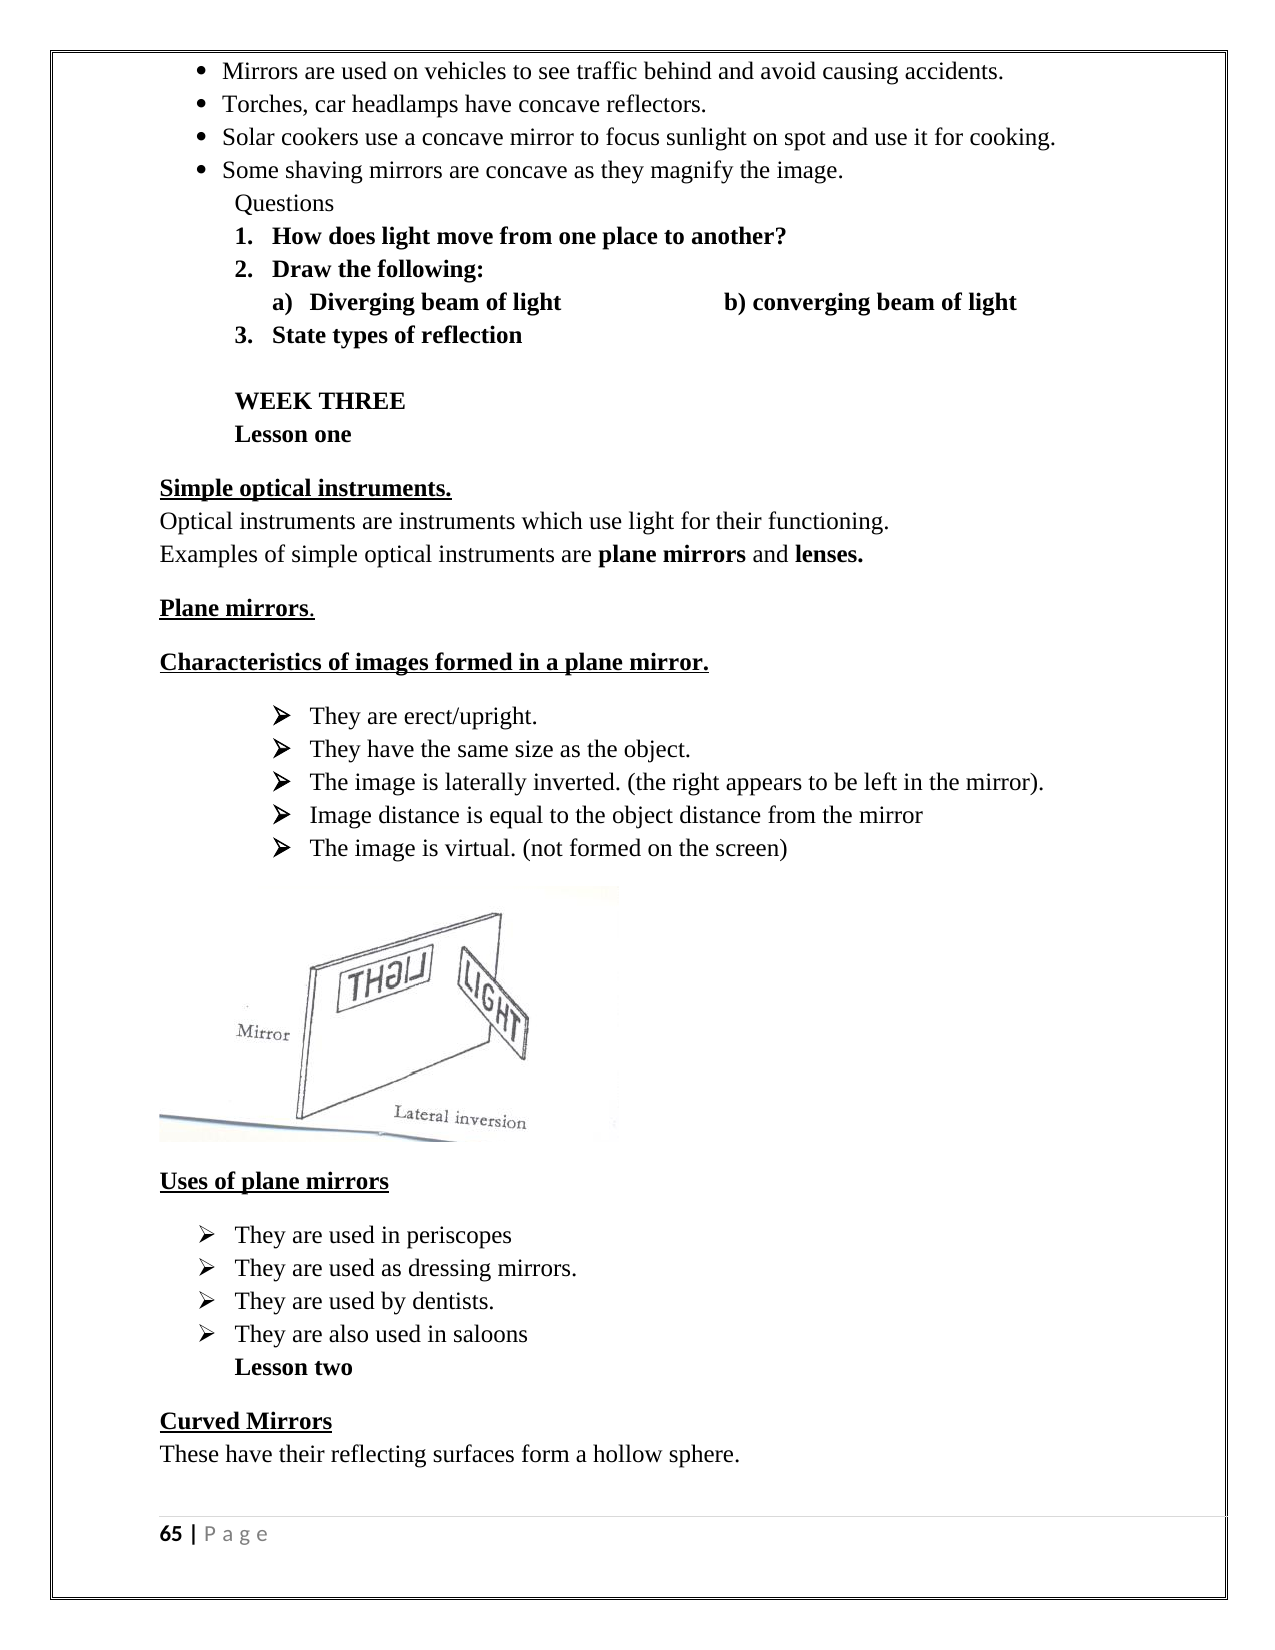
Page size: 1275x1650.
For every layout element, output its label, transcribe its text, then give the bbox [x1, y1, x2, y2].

text Plane mirrors. [159, 593, 1225, 622]
list Lesson two [234, 1352, 1225, 1381]
list Draw the following: [234, 254, 1225, 283]
text Uses of plane mirrors [159, 1166, 1225, 1195]
list Torches, car headlamps have concave reflectors. [197, 89, 1225, 118]
list Image distance is equal to the object distance from the mirror [272, 800, 1225, 829]
list They are used in periscopes [197, 1220, 1225, 1249]
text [159, 1406, 1225, 1468]
list They are erect/upright. [272, 701, 1225, 730]
list The image is laterally inverted. (the right appears to be left in the mirror). [272, 767, 1225, 796]
list Lesson one [234, 419, 1225, 448]
list They are used by dentists. [197, 1286, 1225, 1315]
list Mirrors are used on vehicles to see traffic behind and avoid causing accidents. [197, 56, 1225, 85]
list Diverging beam of light b) converging beam of light [272, 287, 1225, 316]
list The image is virtual. (not formed on the screen) [272, 833, 1225, 862]
text Characteristics of images formed in a plane mirror. [159, 647, 1225, 676]
list They have the same size as the object. [272, 734, 1225, 763]
list How does light move from one place to another? [234, 221, 1225, 250]
list Questions [234, 188, 1225, 217]
list Some shaving mirrors are concave as they magnify the image. [197, 155, 1225, 184]
list They are used as dressing mirrors. [197, 1253, 1225, 1282]
list They are also used in saloons [197, 1319, 1225, 1348]
text Simple optical instruments. Optical instruments are instruments which use light for their functioning. Examples of simple optical instruments are plane mirrors and lenses. [159, 473, 1225, 568]
picture [159, 886, 619, 1142]
list Solar cookers use a concave mirror to focus sunlight on spot and use it for cooking. [197, 122, 1225, 151]
list State types of reflection [234, 320, 1225, 349]
list WEEK THREE [234, 386, 1225, 415]
